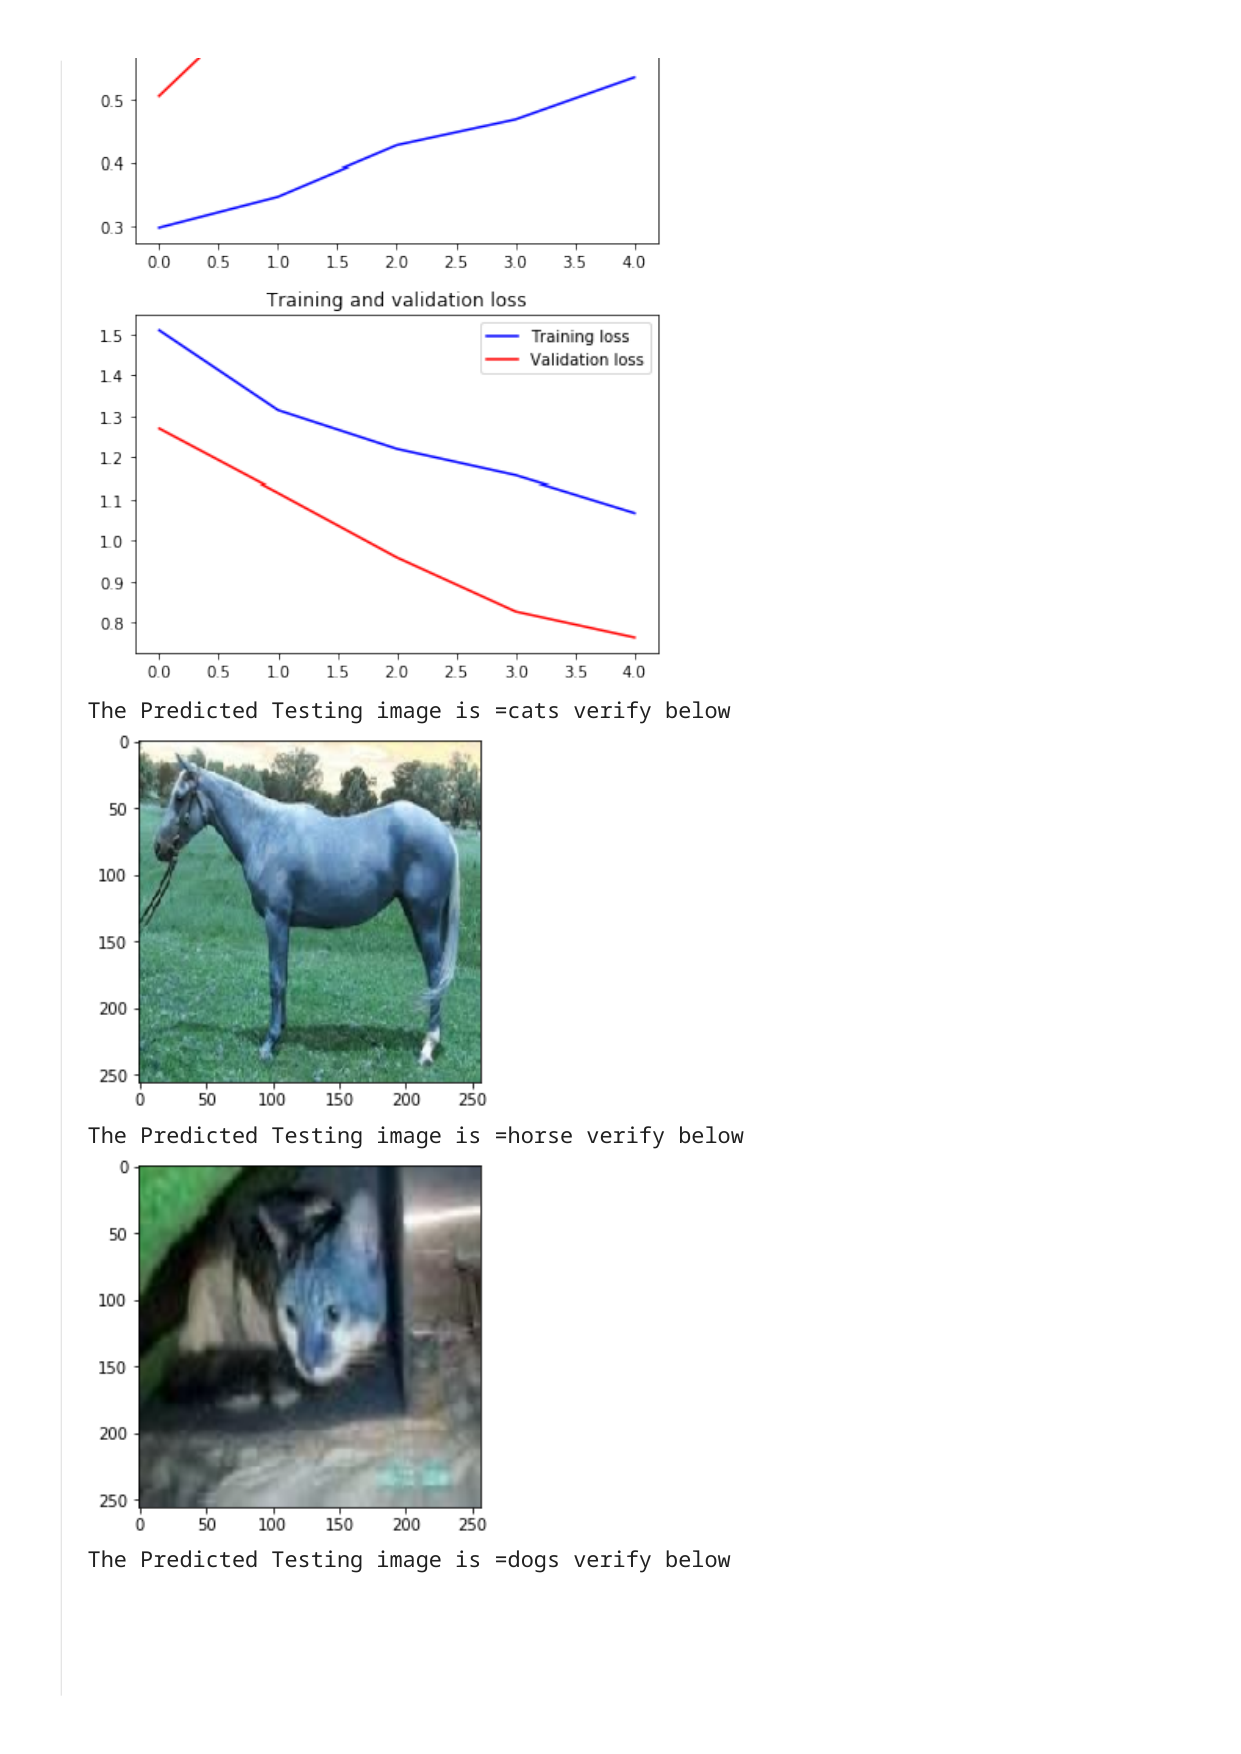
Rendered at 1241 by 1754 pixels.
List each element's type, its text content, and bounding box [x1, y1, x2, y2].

text The Predicted Testing image is =dogs verify below [87, 1544, 1198, 1574]
picture [87, 58, 668, 692]
text The Predicted Testing image is =horse verify below [87, 1120, 1198, 1149]
text The Predicted Testing image is =cats verify below [87, 695, 1198, 725]
picture [87, 1150, 498, 1545]
picture [87, 725, 498, 1120]
